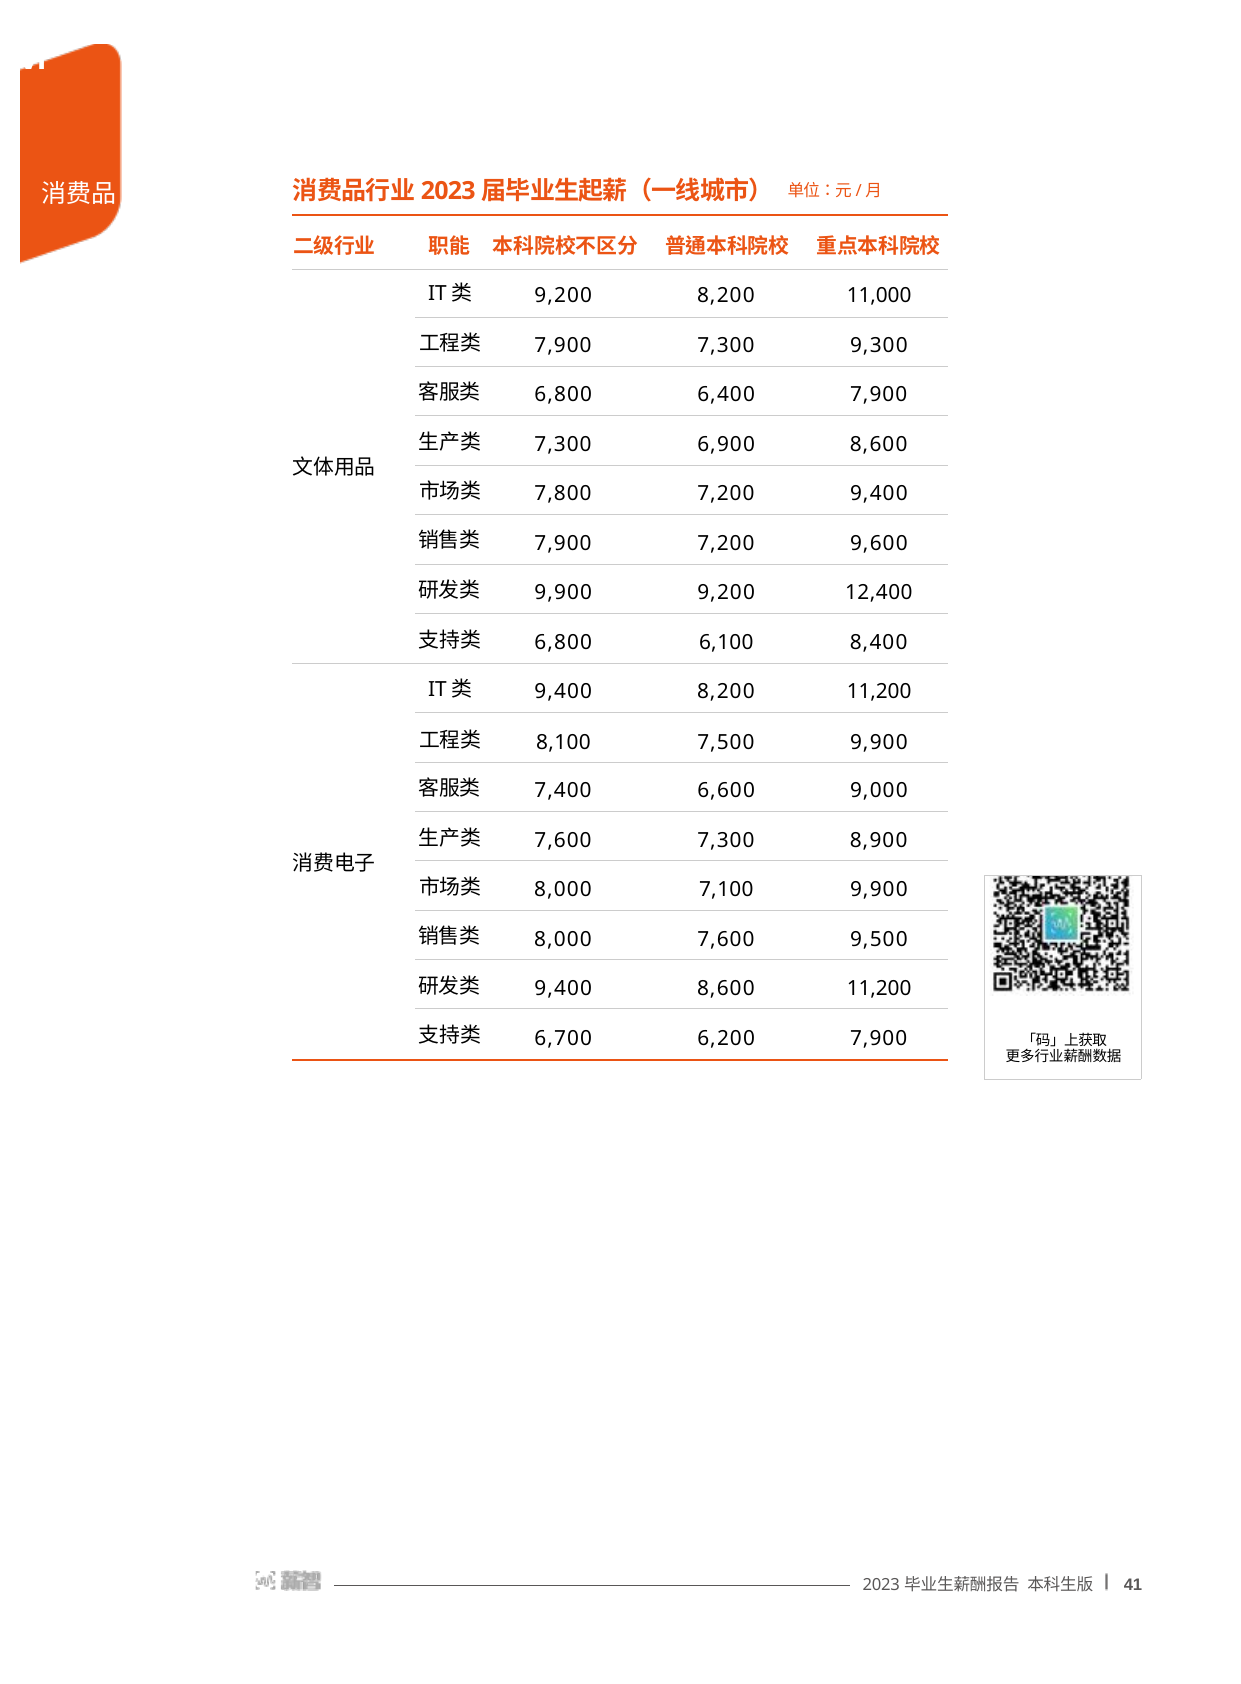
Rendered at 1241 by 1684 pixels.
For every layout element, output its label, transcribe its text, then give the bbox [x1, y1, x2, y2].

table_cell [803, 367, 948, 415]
picture [989, 876, 1134, 996]
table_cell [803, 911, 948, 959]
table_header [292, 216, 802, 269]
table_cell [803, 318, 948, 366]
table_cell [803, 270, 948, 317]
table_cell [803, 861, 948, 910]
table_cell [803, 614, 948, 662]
picture [20, 44, 122, 264]
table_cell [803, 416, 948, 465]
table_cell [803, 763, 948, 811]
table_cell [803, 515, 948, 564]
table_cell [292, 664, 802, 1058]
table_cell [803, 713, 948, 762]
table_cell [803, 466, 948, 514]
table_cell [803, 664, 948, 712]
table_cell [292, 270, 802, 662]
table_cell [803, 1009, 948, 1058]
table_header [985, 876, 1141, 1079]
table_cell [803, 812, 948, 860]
picture [255, 1570, 322, 1591]
text 消费品行业 2023 届毕业生起薪（一线城市） 单位：元 / 月 [293, 179, 974, 204]
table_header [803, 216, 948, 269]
text 2023 毕业生薪酬报告 本科生版 41 [0, 1577, 1142, 1593]
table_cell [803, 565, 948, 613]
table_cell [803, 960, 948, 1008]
